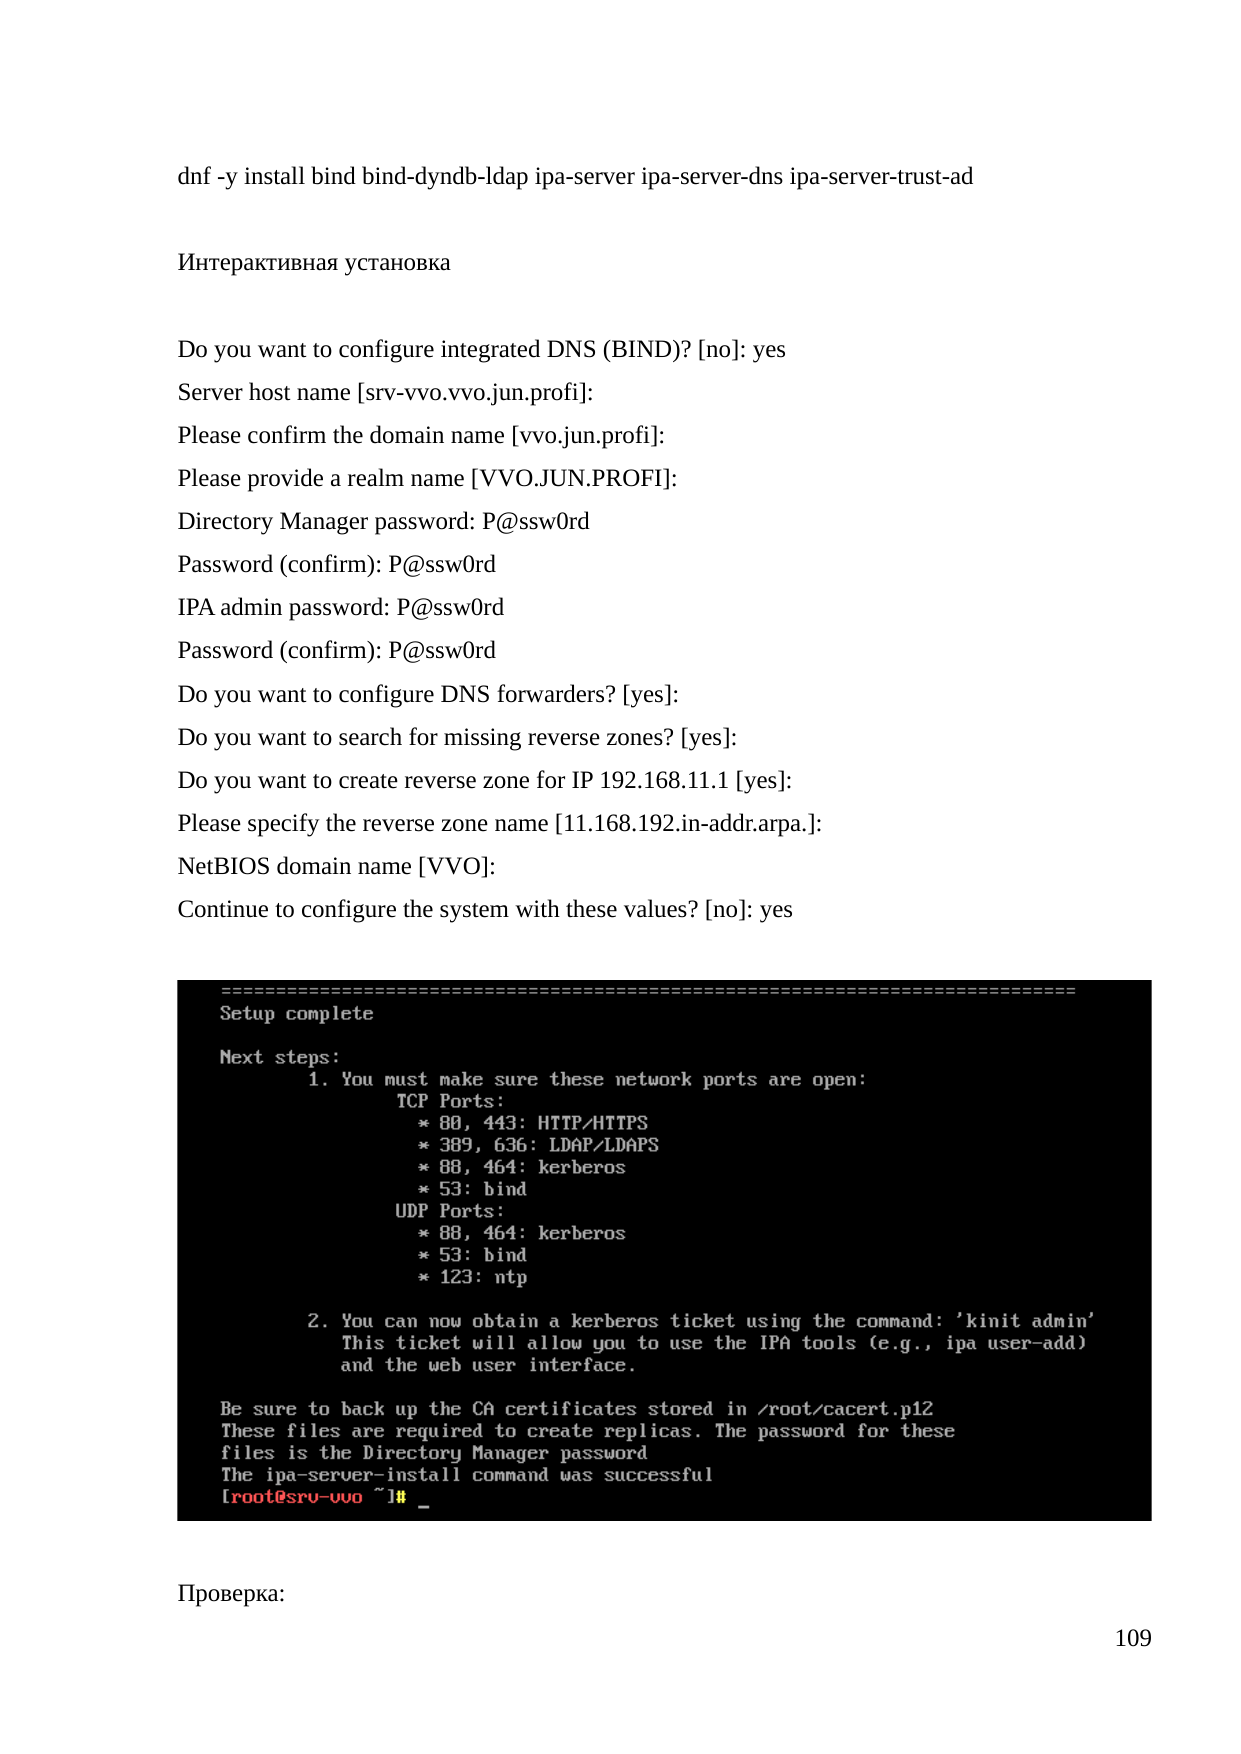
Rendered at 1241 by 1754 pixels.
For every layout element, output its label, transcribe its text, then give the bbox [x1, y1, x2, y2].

text Password (confirm): P@ssw0rd [177, 549, 1152, 578]
text IPA admin password: P@ssw0rd [177, 592, 1152, 621]
text Do you want to configure integrated DNS (BIND)? [no]: yes [177, 334, 1152, 362]
text Интерактивная установка [177, 247, 1152, 276]
text Do you want to create reverse zone for IP 192.168.11.1 [yes]: [177, 765, 1152, 794]
text Please confirm the domain name [vvo.jun.profi]: [177, 420, 1152, 449]
text Server host name [srv-vvo.vvo.jun.profi]: [177, 377, 1152, 406]
text NetBIOS domain name [VVO]: [177, 851, 1152, 880]
text Please provide a realm name [VVO.JUN.PROFI]: [177, 463, 1152, 492]
text Please specify the reverse zone name [11.168.192.in-addr.arpa.]: [177, 808, 1152, 837]
picture [177, 980, 1152, 1521]
text Continue to configure the system with these values? [no]: yes [177, 894, 1152, 923]
text Do you want to configure DNS forwarders? [yes]: [177, 679, 1152, 707]
text dnf -y install bind bind-dyndb-ldap ipa-server ipa-server-dns ipa-server-trust-ad [177, 161, 1152, 190]
text Do you want to search for missing reverse zones? [yes]: [177, 722, 1152, 751]
text Проверка: [177, 1578, 1152, 1607]
text Directory Manager password: P@ssw0rd [177, 506, 1152, 535]
text Password (confirm): P@ssw0rd [177, 636, 1152, 664]
